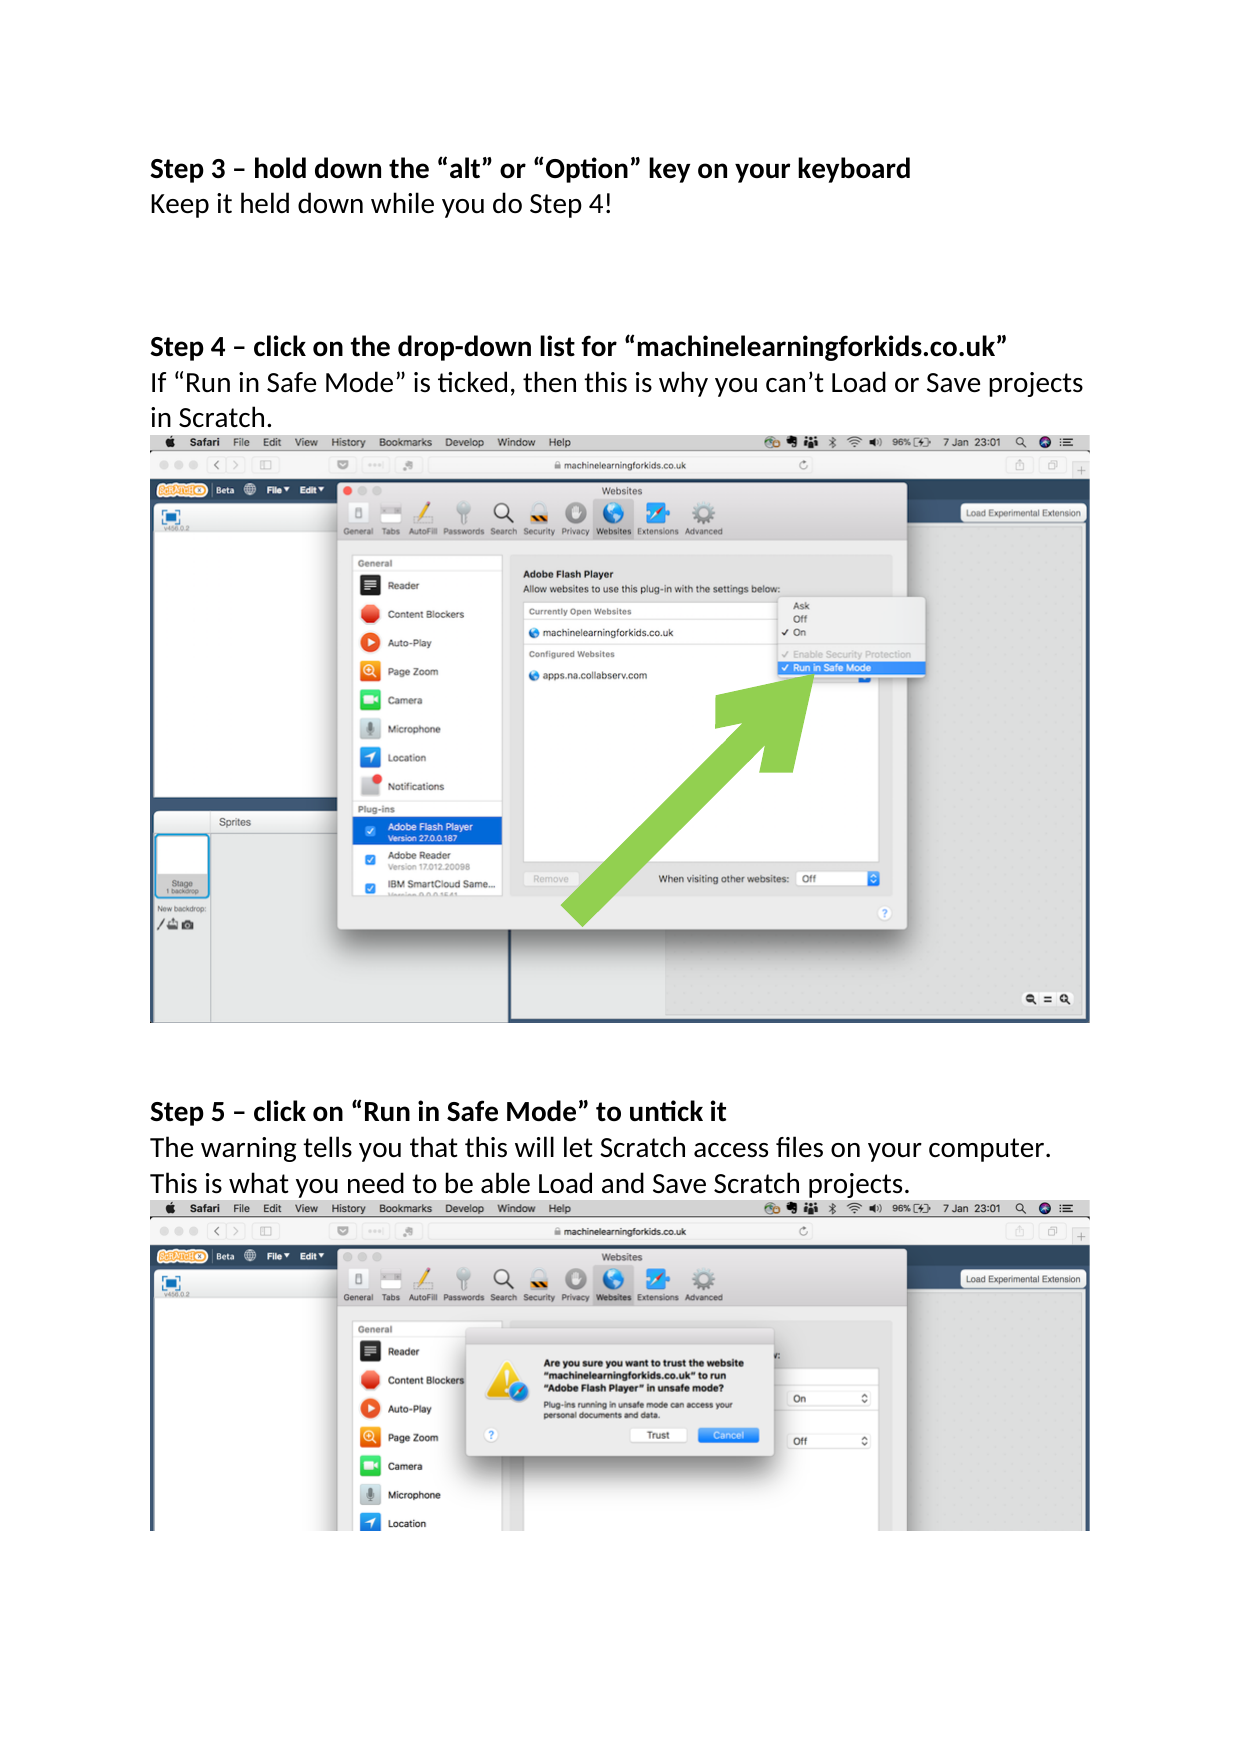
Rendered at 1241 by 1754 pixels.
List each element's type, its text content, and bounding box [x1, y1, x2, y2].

text Step 5 – click on “Run in Safe Mode” to untick it [150, 1093, 1090, 1129]
text The warning tells you that this will let Scratch access files on your computer. This is what you need to be able Load and Save Scratch projects. [150, 1129, 1090, 1200]
text Step 4 – click on the drop-down list for “machinelearningforkids.co.uk” [150, 328, 1090, 364]
picture [150, 1200, 1090, 1531]
picture [150, 435, 1090, 1023]
text If “Run in Safe Mode” is ticked, then this is why you can’t Load or Save projects in Scratch. [150, 364, 1090, 435]
text Step 3 – hold down the “alt” or “Option” key on your keyboard Keep it held down while you do Step 4! [150, 150, 1090, 221]
